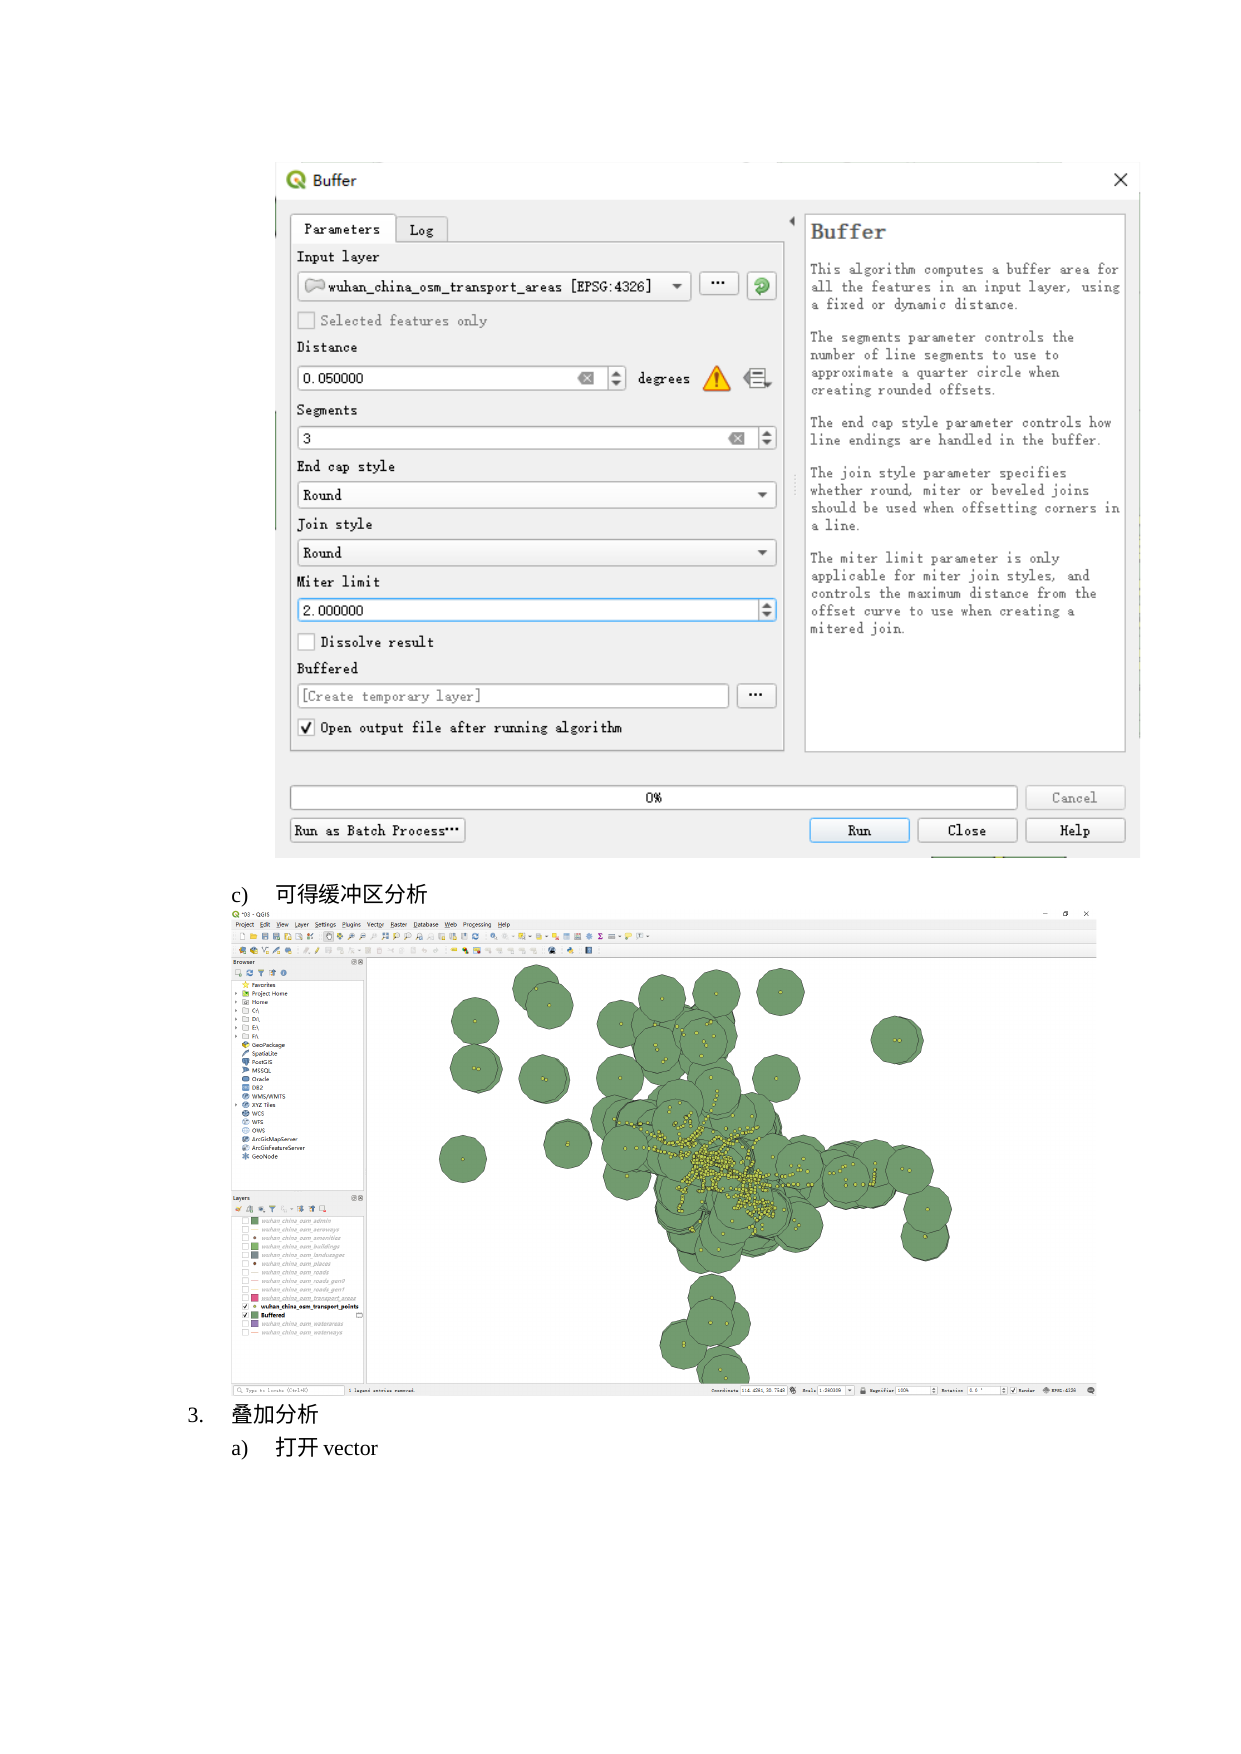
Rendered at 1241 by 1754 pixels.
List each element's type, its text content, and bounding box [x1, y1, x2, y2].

picture [231, 909, 1097, 1396]
list 叠加分析 [187, 1397, 1053, 1429]
list 打开vector [231, 1429, 1053, 1462]
picture [275, 162, 1141, 858]
list 可得缓冲区分析 [231, 877, 1053, 909]
